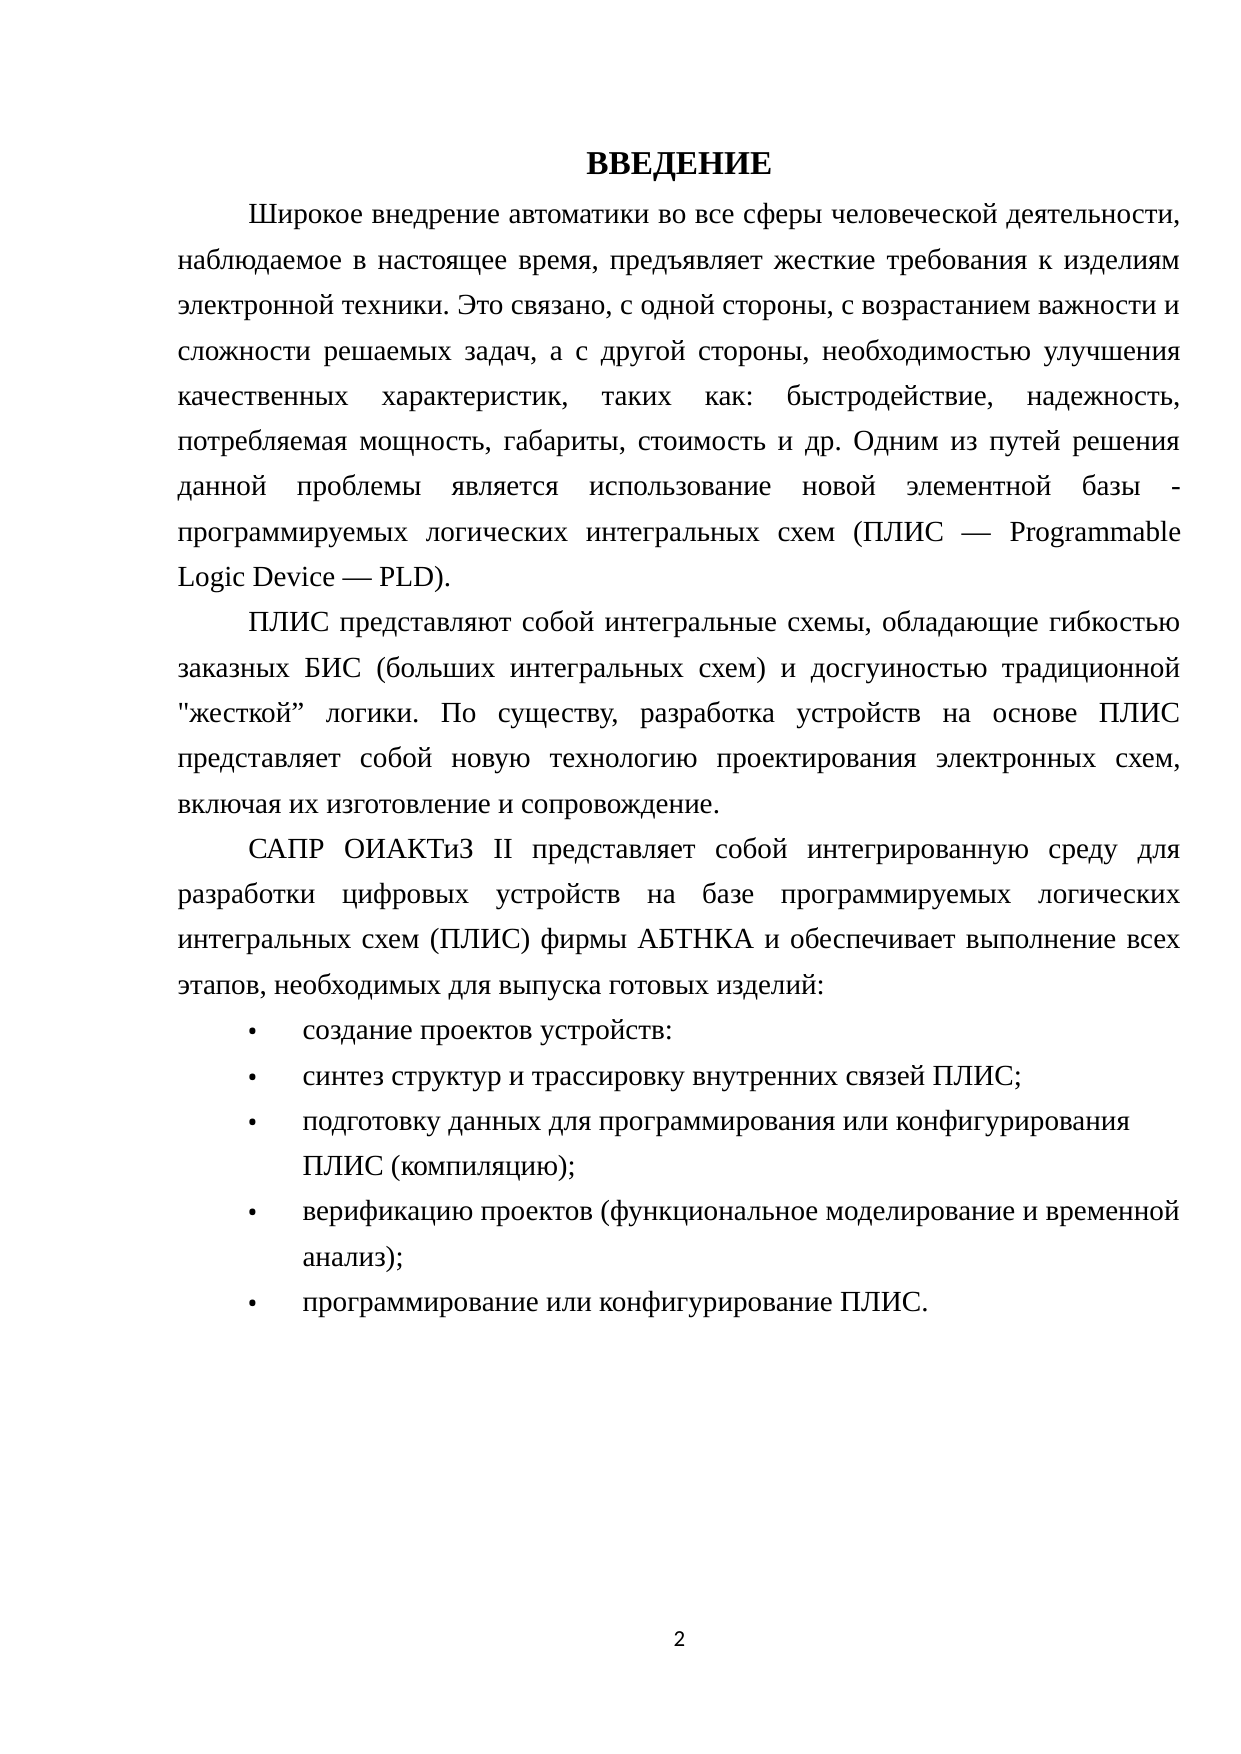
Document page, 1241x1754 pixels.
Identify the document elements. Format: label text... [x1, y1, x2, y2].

list верификацию проектов (функциональное моделирование и временной анализ); [248, 1184, 1181, 1275]
list синтез структур и трассировку внутренних связей ПЛИС; [177, 1049, 1181, 1094]
text ПЛИС представляют собой интегральные схемы, обладающие гибкостью заказных БИС (больших интегральных схем) и досгуиностью традиционной "жесткой” логики. По существу, разработка устройств на основе ПЛИС представляет собой новую технологию проектирования электронных схем, включая их изготовление и сопровождение. [177, 596, 1181, 822]
text Широкое внедрение автоматики во все сферы человеческой деятельности, наблюдаемое в настоящее время, предъявляет жесткие требования к изделиям электронной техники. Это связано, с одной стороны, с возрастанием важности и сложности решаемых задач, а с другой стороны, необходимостью улучшения качественных характеристик, таких как: быстродействие, надежность, потребляемая мощность, габариты, стоимость и др. Одним из путей решения данной проблемы является использование новой элементной базы - программируемых логических интегральных схем (ПЛИС — Programmable Logic Device — PLD). [177, 188, 1181, 596]
subtitle ВВЕДЕНИЕ [177, 143, 1181, 181]
list создание проектов устройств: [177, 1003, 1181, 1049]
list подготовку данных для программирования или конфигурирования ПЛИС (компиляцию); [248, 1094, 1181, 1184]
list программирование или конфигурирование ПЛИС. [177, 1275, 1181, 1321]
text САПР ОИАКТиЗ II представляет собой интегрированную среду для разработки цифровых устройств на базе программируемых логических интегральных схем (ПЛИС) фирмы АБТНКА и обеспечивает выполнение всех этапов, необходимых для выпуска готовых изделий: [177, 822, 1181, 1003]
